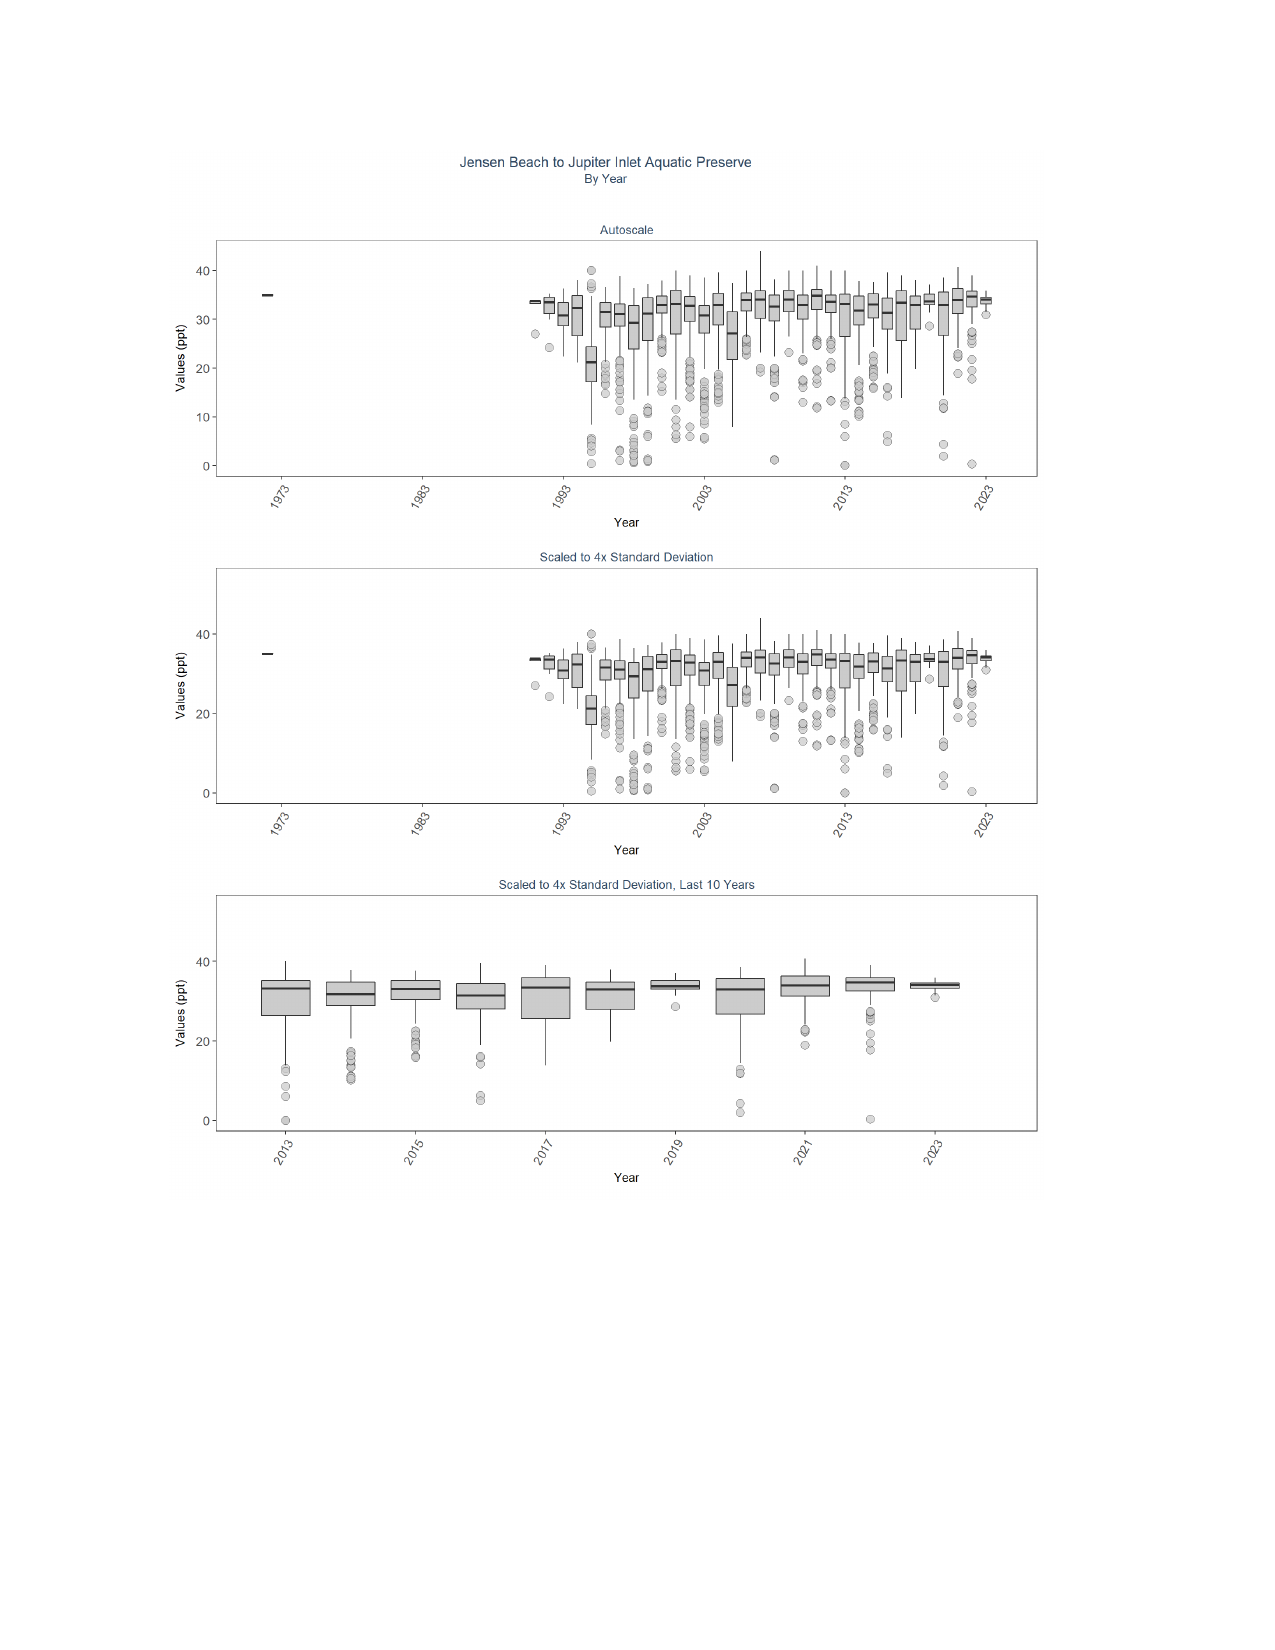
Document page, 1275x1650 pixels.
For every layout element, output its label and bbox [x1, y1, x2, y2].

picture [168, 150, 1044, 1200]
